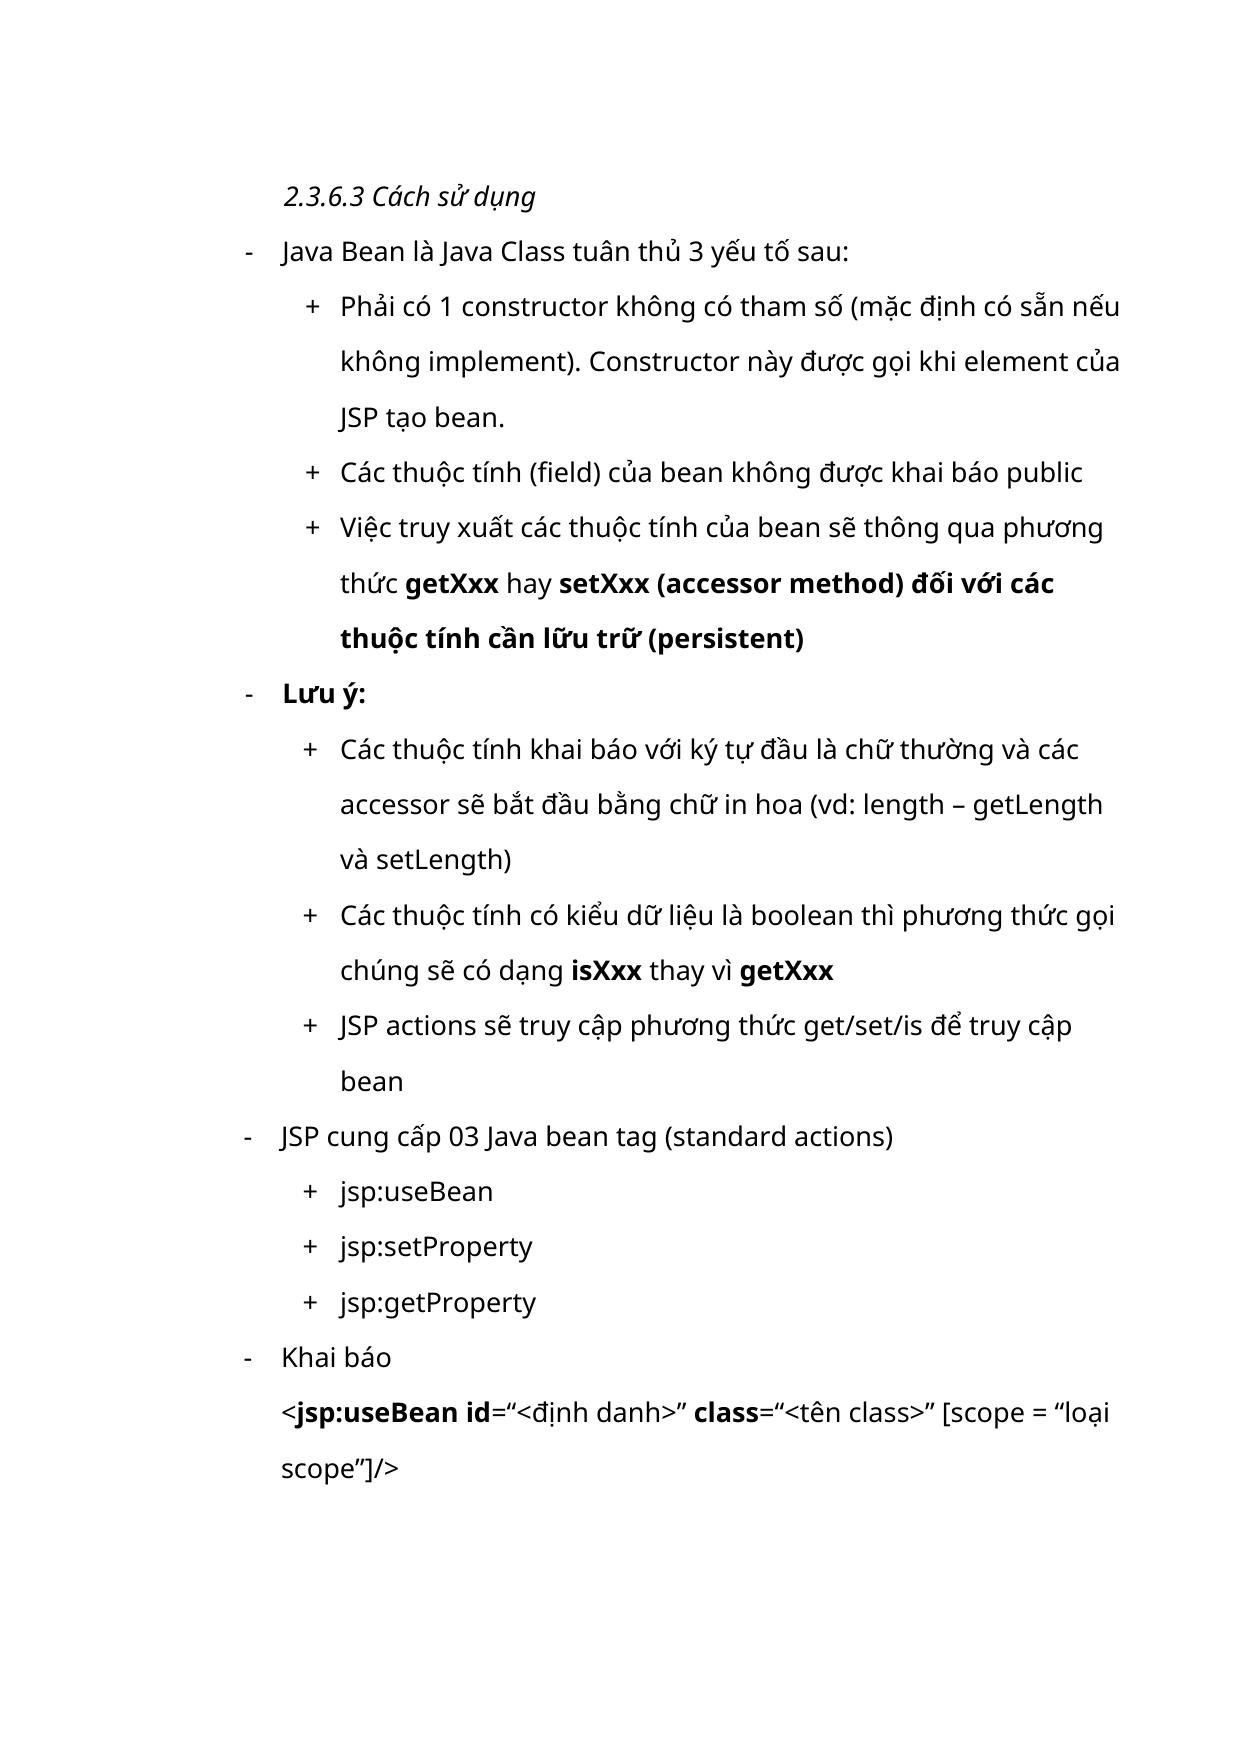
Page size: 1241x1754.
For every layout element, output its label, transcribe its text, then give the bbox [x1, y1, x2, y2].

list Các thuộc tính có kiểu dữ liệu là boolean thì phương thức gọi chúng sẽ có dạng isXxx thay vì getXxx [302, 896, 1122, 988]
list <jsp:useBean id=“<định danh>” class=“<tên class>” [scope = “loại scope”]/> [281, 1394, 1122, 1486]
list jsp:setProperty [302, 1228, 1122, 1265]
list Việc truy xuất các thuộc tính của bean sẽ thông qua phương thức getXxx hay setXxx (accessor method) đối với các thuộc tính cần lữu trữ (persistent) [305, 509, 1122, 656]
list JSP actions sẽ truy cập phương thức get/set/is để truy cập bean [302, 1007, 1122, 1099]
list Java Bean là Java Class tuân thủ 3 yếu tố sau: [244, 232, 1122, 269]
list jsp:useBean [302, 1173, 1122, 1209]
list Khai báo [243, 1338, 1122, 1375]
list Lưu ý: [244, 675, 1122, 712]
list jsp:getProperty [302, 1283, 1122, 1320]
list Các thuộc tính (field) của bean không được khai báo public [305, 453, 1122, 490]
list JSP cung cấp 03 Java bean tag (standard actions) [243, 1117, 1122, 1154]
list Các thuộc tính khai báo với ký tự đầu là chữ thường và các accessor sẽ bắt đầu bằng chữ in hoa (vd: length – getLength và setLength) [302, 730, 1122, 878]
list Phải có 1 constructor không có tham số (mặc định có sẵn nếu không implement). Constructor này được gọi khi element của JSP tạo bean. [305, 288, 1122, 435]
subtitle Cách sử dụng [284, 177, 1122, 214]
